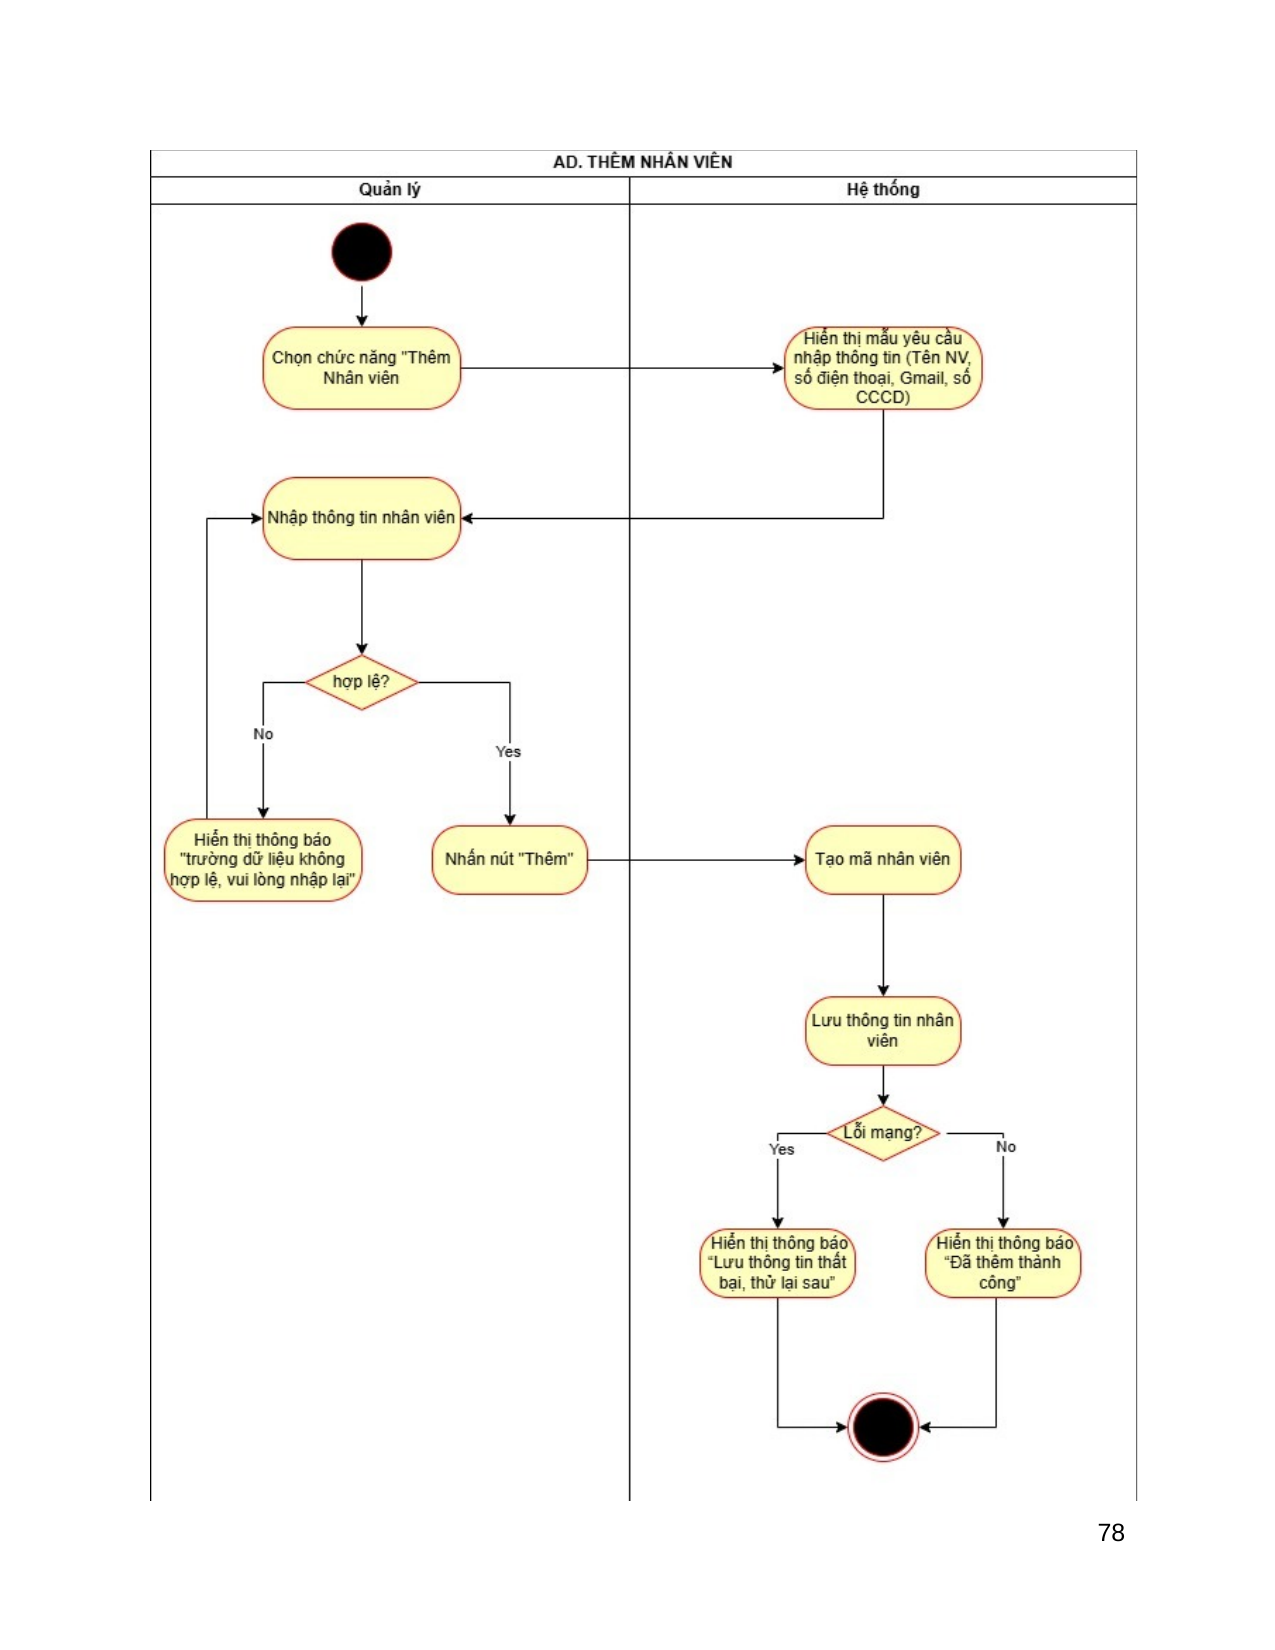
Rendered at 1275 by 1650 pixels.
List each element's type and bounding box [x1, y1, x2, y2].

picture [150, 150, 1138, 1501]
